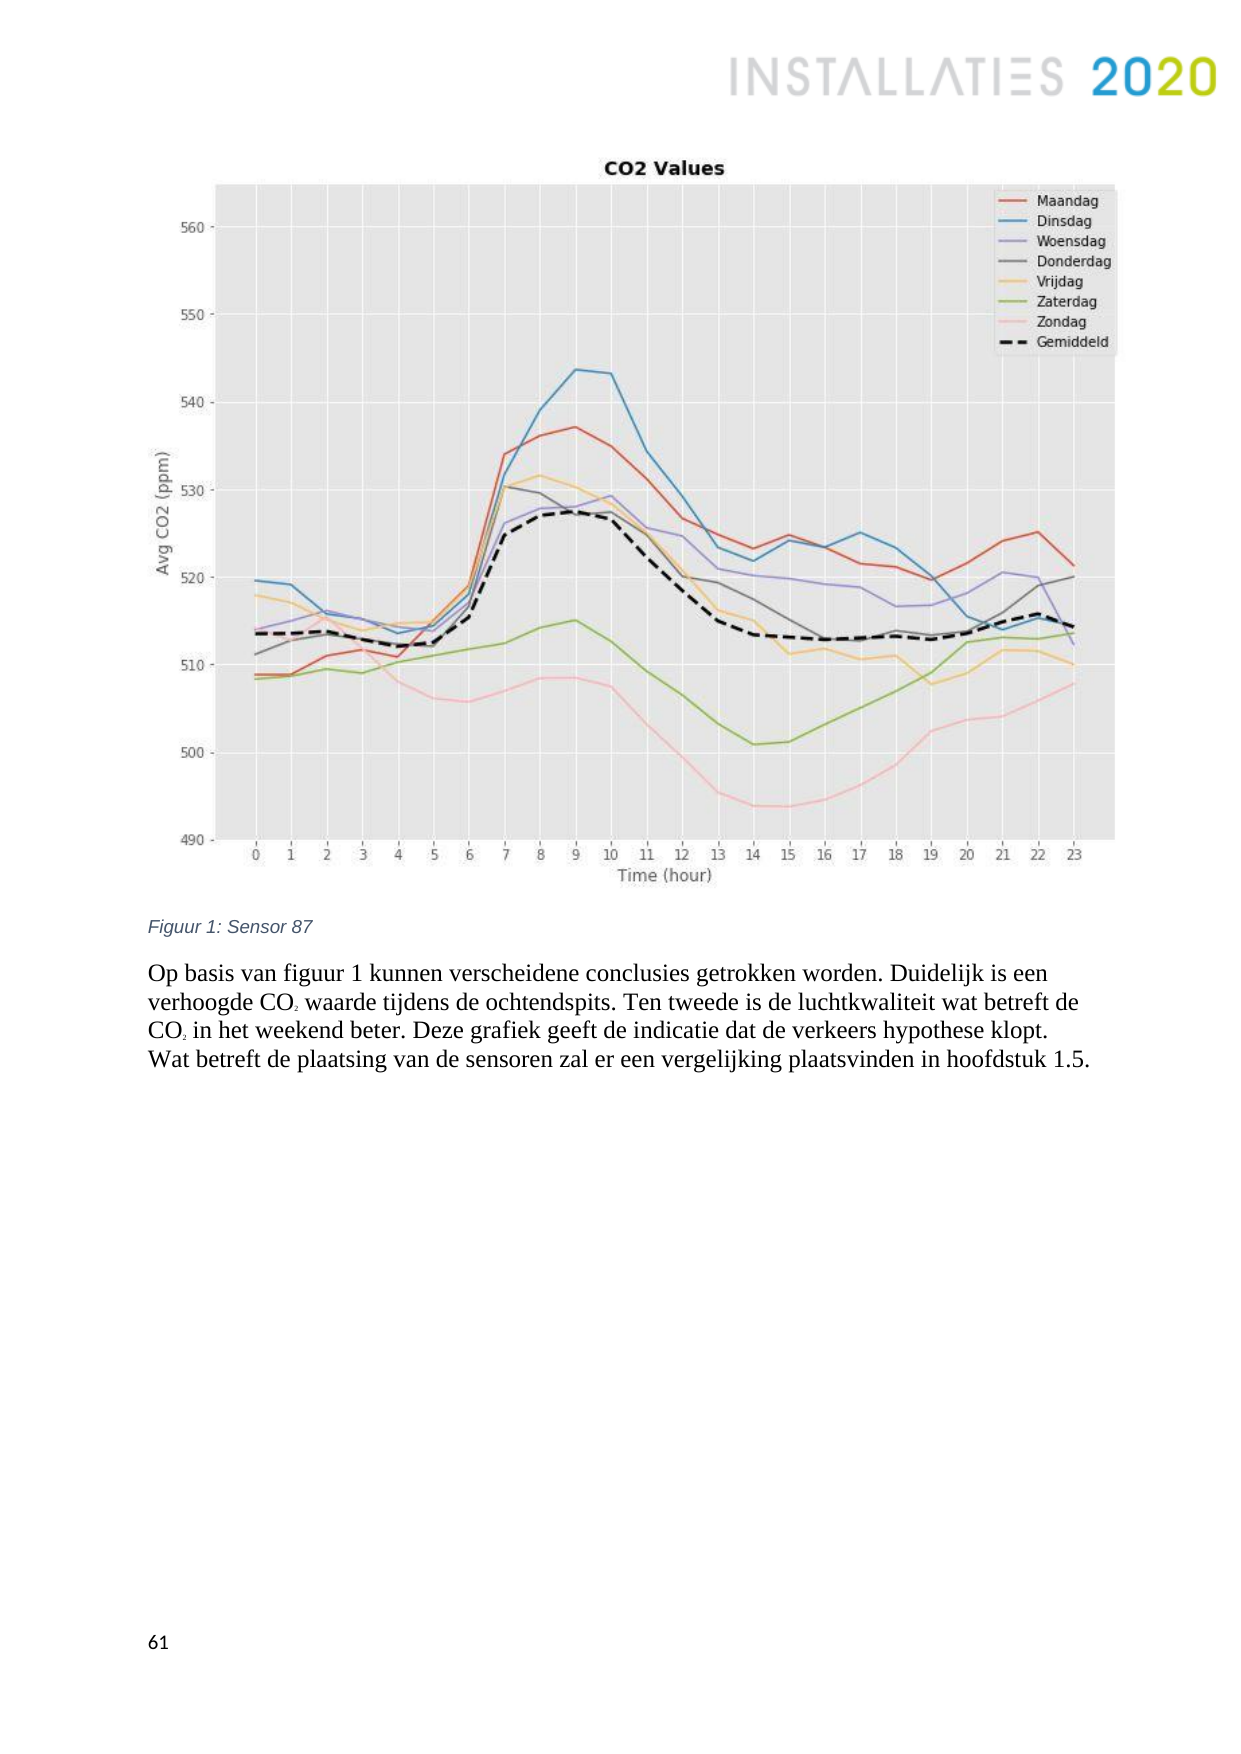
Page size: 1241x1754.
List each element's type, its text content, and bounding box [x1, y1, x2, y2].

text Op basis van figuur 1 kunnen verscheidene conclusies getrokken worden. Duidelijk is een verhoogde CO2 waarde tijdens de ochtendspits. Ten tweede is de luchtkwaliteit wat betreft de CO2 in het weekend beter. Deze grafiek geeft de indicatie dat de verkeers hypothese klopt. Wat betreft de plaatsing van de sensoren zal er een vergelijking plaatsvinden in hoofdstuk 1.5. [148, 958, 1093, 1073]
picture [728, 54, 1220, 97]
text Figuur 1: Sensor 87 [148, 916, 1093, 937]
picture [147, 147, 1150, 899]
